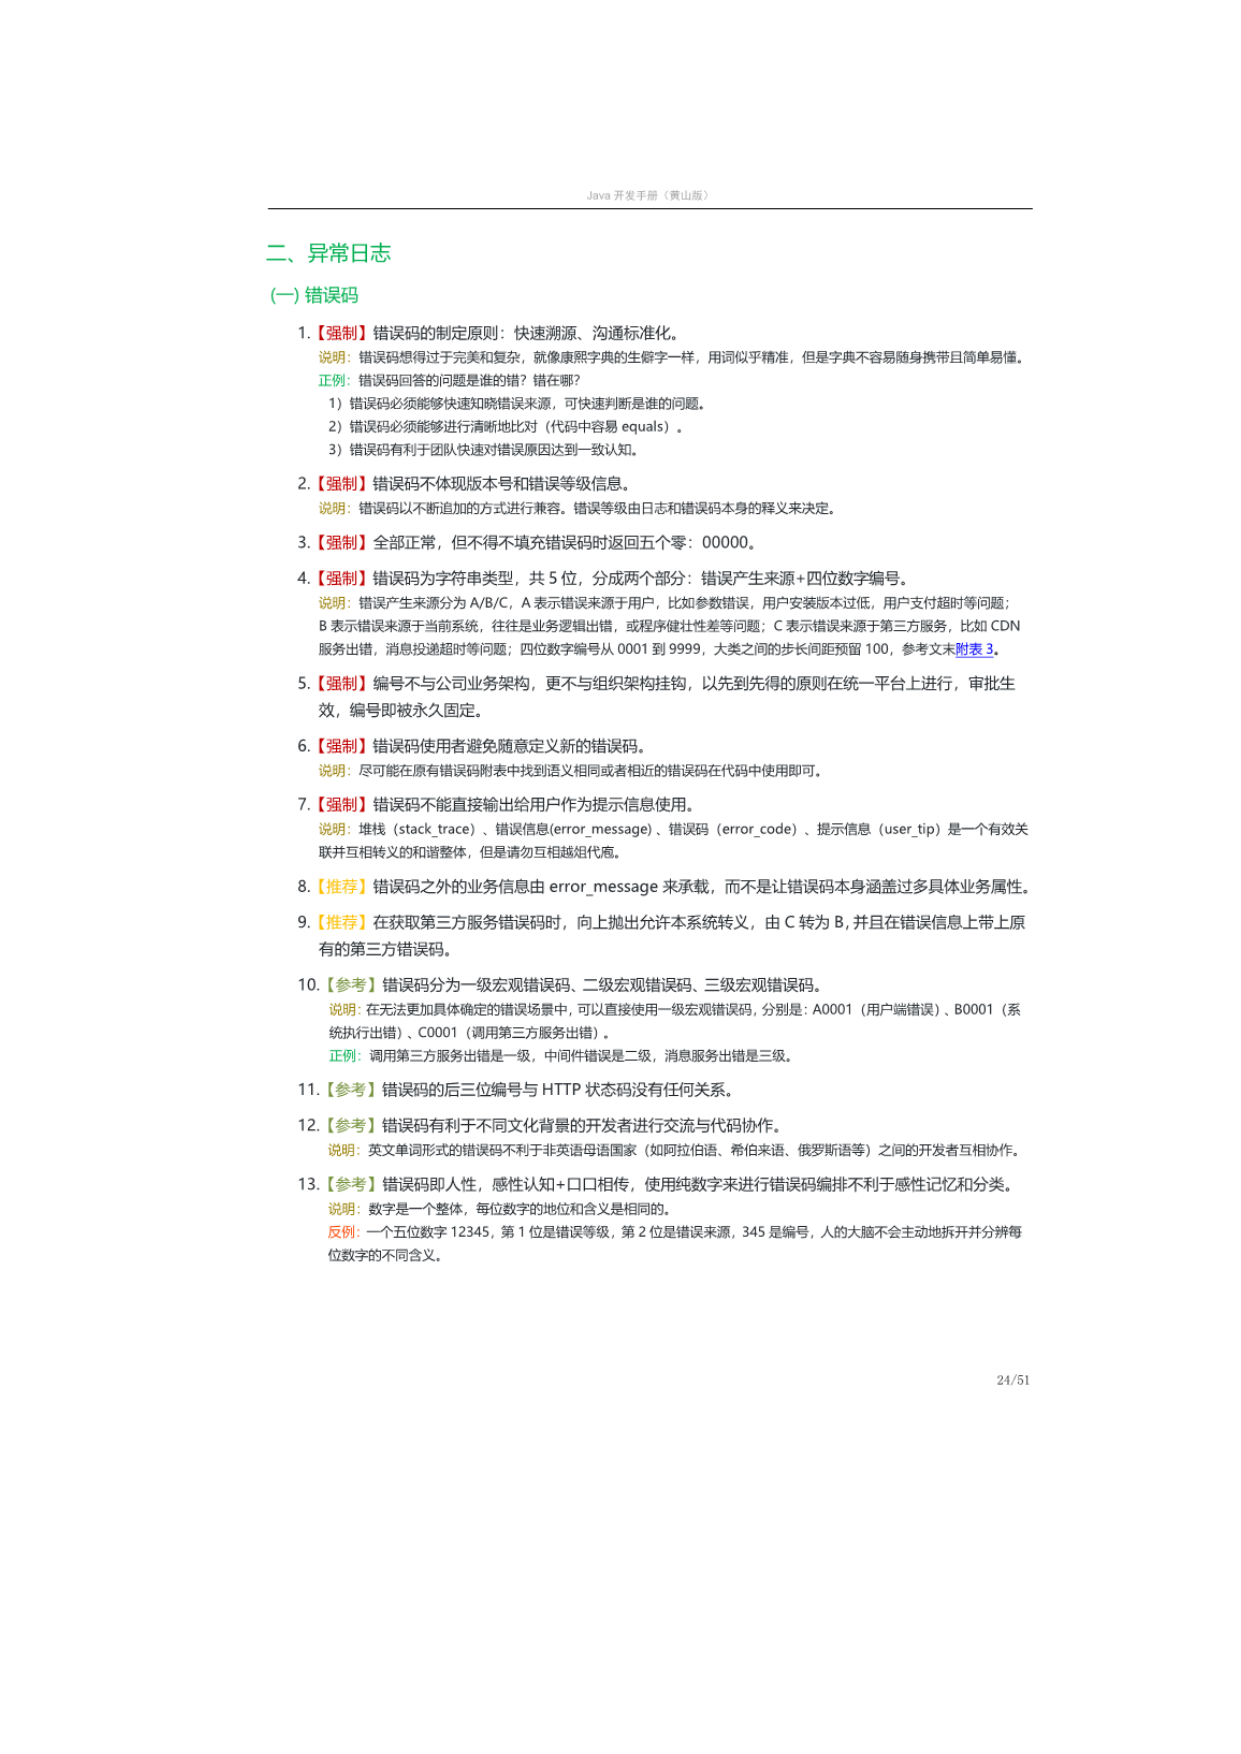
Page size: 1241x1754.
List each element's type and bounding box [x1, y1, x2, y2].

picture [206, 162, 1093, 1416]
